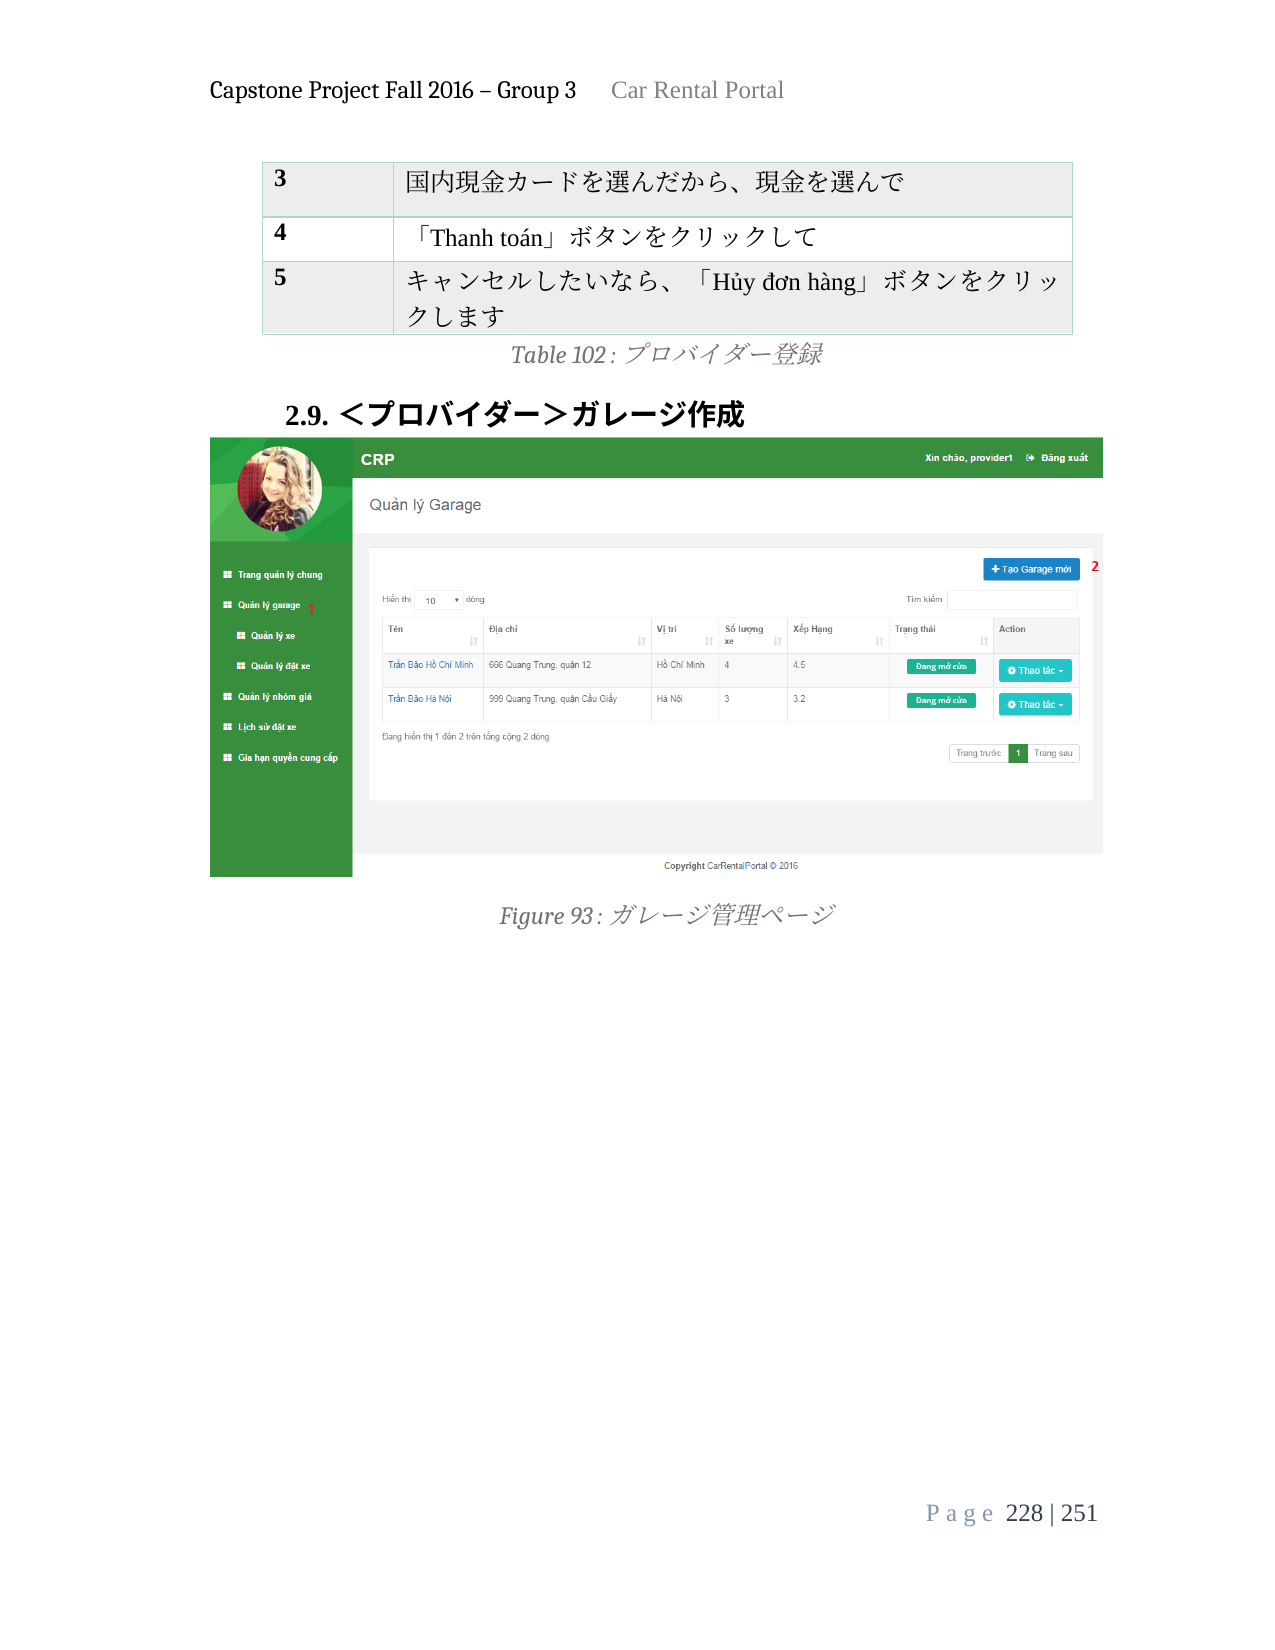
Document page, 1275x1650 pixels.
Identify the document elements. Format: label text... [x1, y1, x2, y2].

text Figure 93 : ガレージ管理ページ [210, 895, 1125, 931]
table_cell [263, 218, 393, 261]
picture [210, 435, 1104, 877]
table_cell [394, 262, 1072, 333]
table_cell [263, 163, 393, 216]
subtitle ＜プロバイダー＞ガレージ作成 [285, 391, 1125, 433]
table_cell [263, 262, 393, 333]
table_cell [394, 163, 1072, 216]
text Table 102 : プロバイダー登録 [210, 334, 1125, 370]
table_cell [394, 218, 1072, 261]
